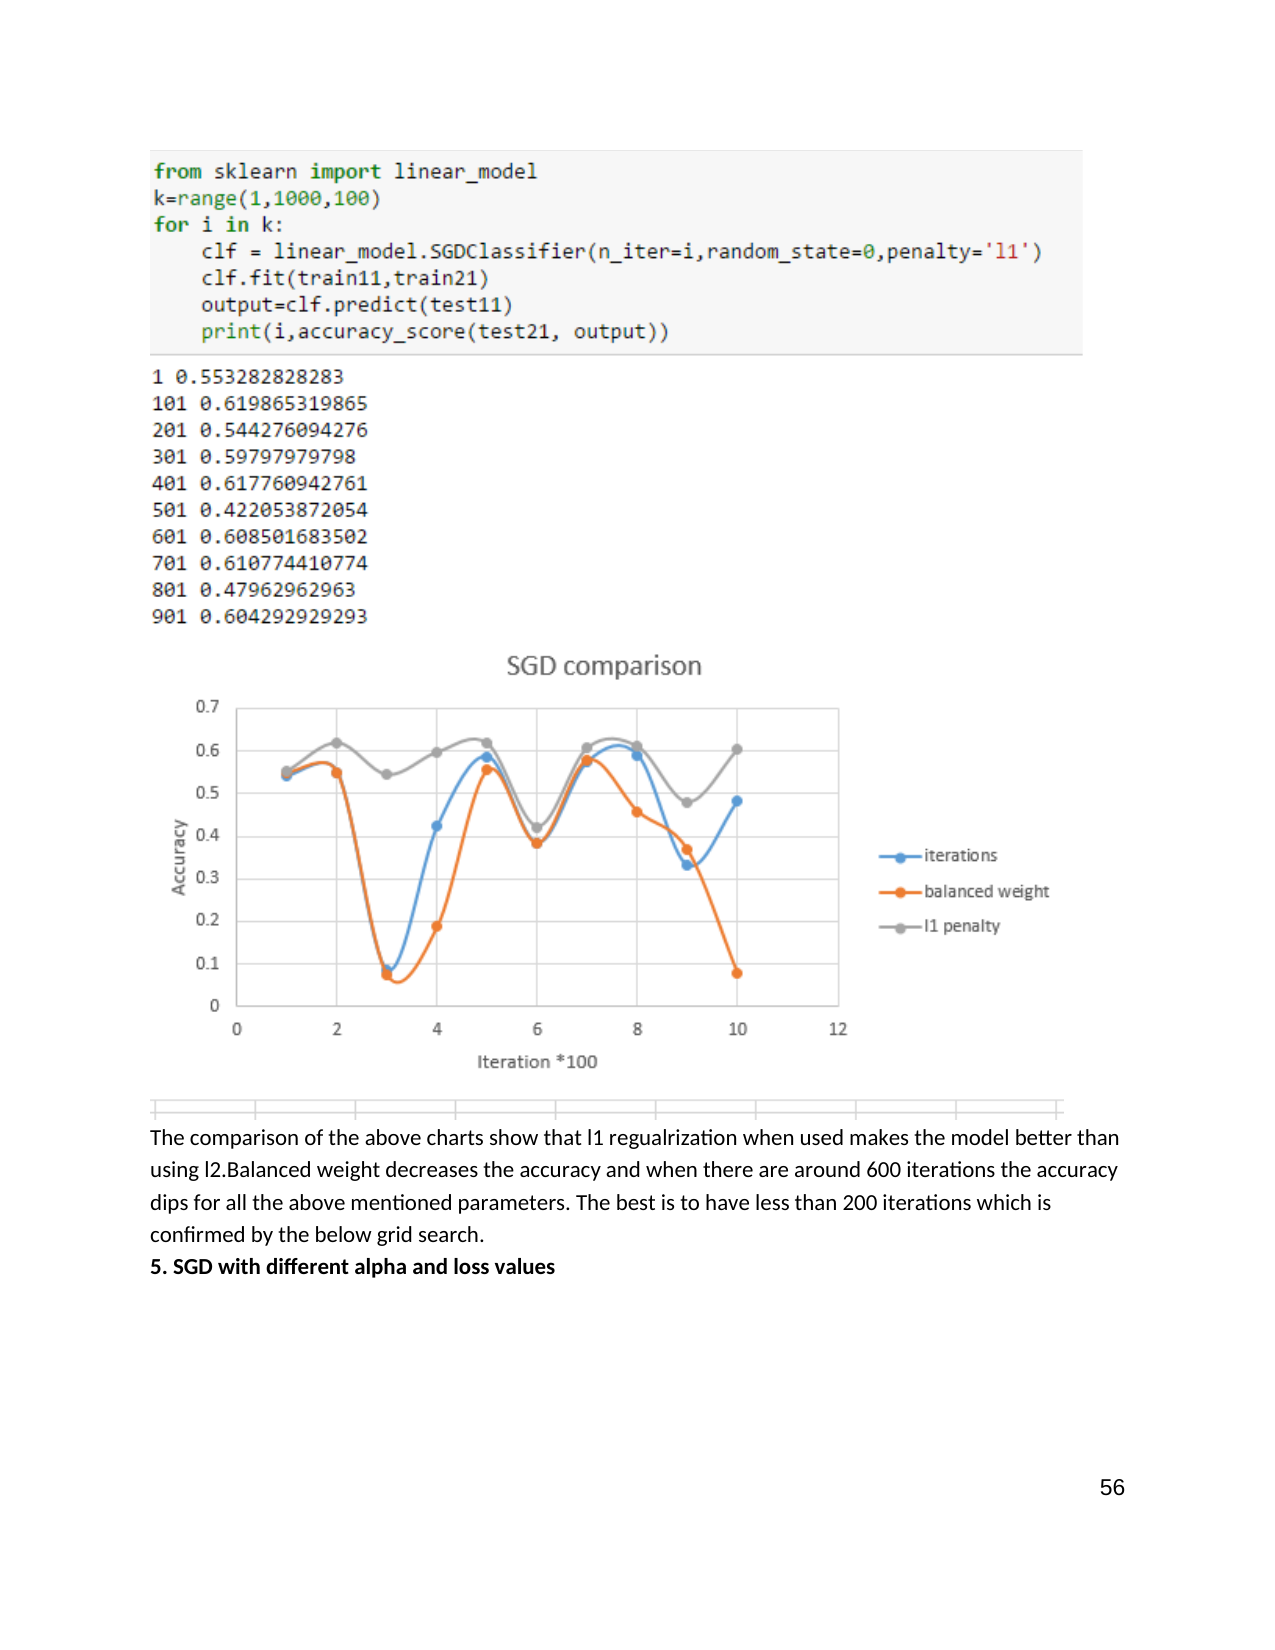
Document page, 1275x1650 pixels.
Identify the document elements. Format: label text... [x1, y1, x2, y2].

text The comparison of the above charts show that l1 regualrization when used makes the model better than using l2.Balanced weight decreases the accuracy and when there are around 600 iterations the accuracy dips for all the above mentioned parameters. The best is to have less than 200 iterations which is confirmed by the below grid search. [150, 1123, 1134, 1248]
text 5. SGD with different alpha and loss values [150, 1252, 1134, 1280]
picture [150, 150, 1083, 633]
picture [150, 636, 1064, 1120]
